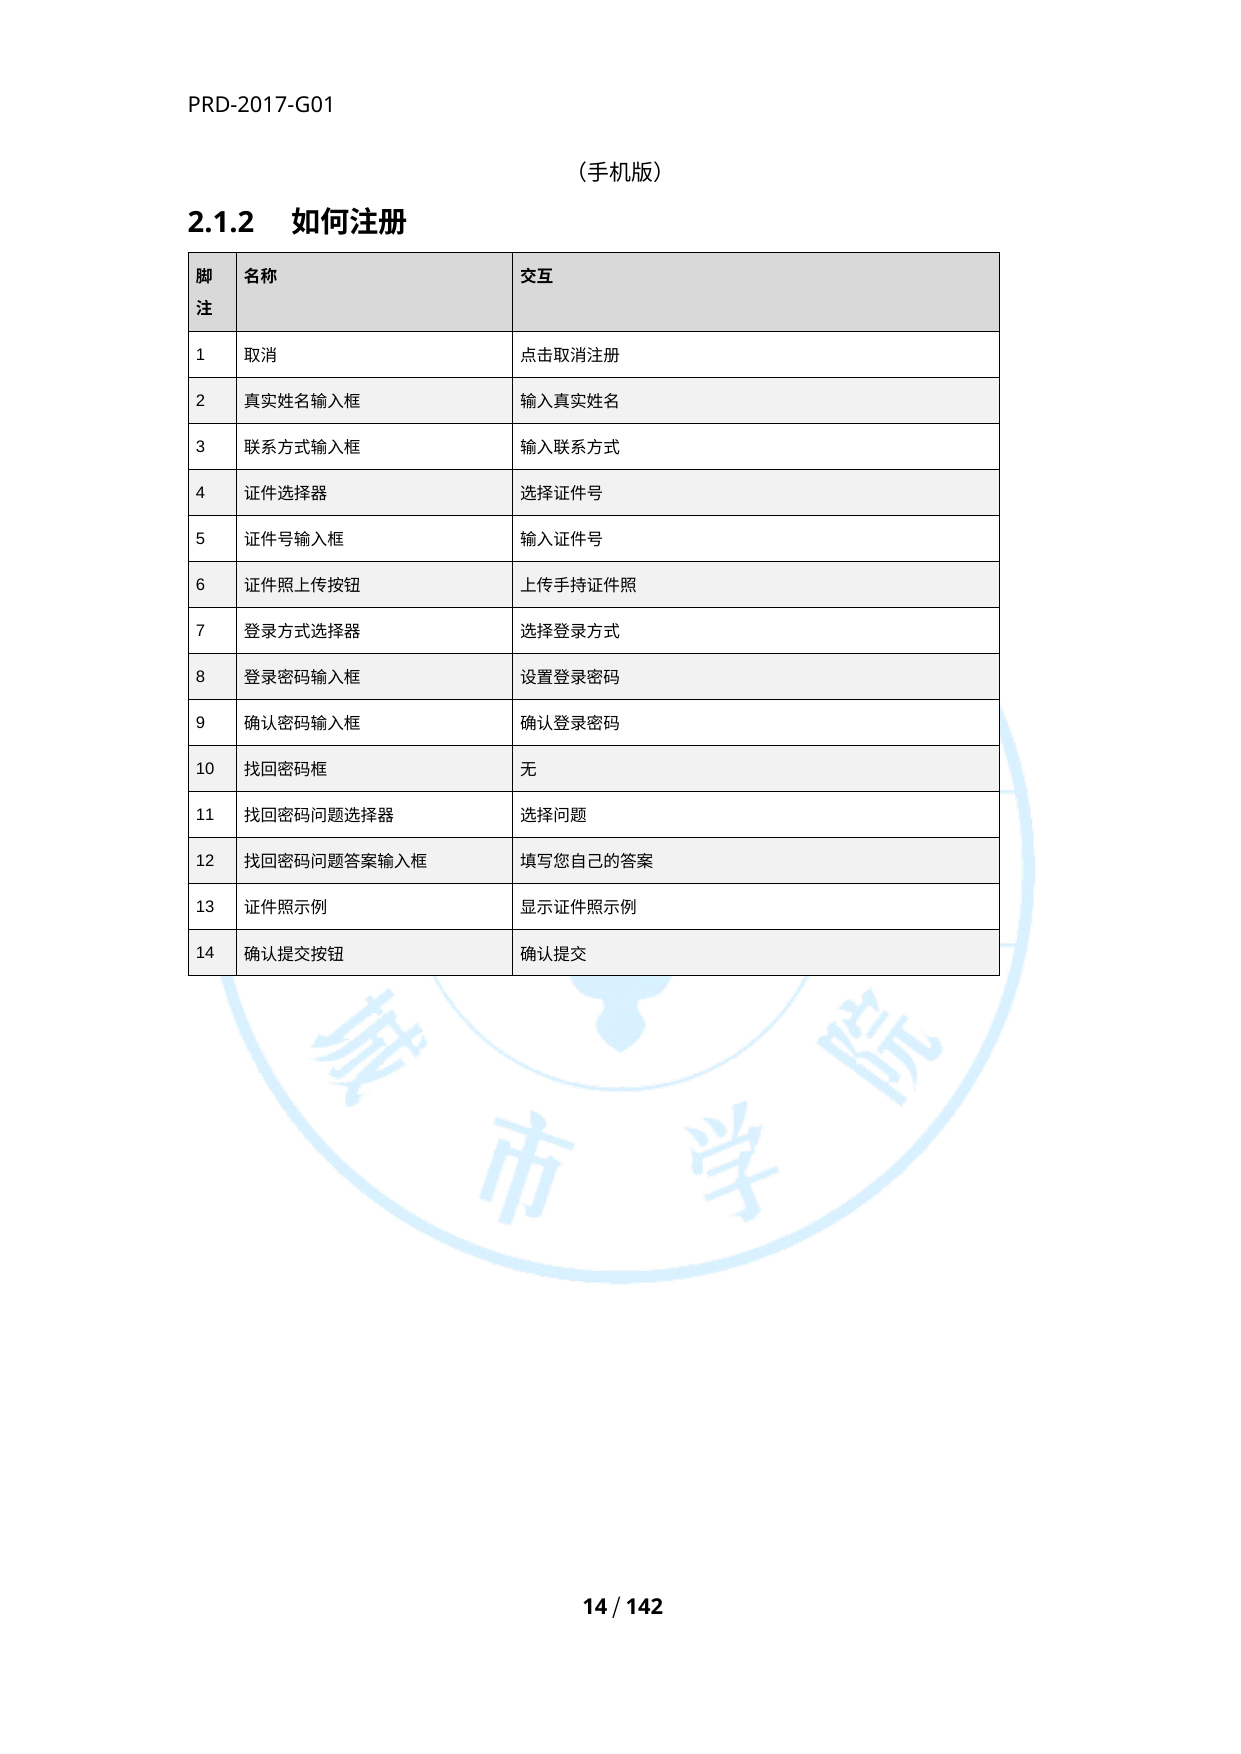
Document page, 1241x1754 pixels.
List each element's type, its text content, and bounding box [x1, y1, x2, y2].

table_cell 输入联系方式 [513, 424, 999, 469]
table_cell 上传手持证件照 [513, 562, 999, 607]
table_cell 填写您自己的答案 [513, 838, 999, 883]
table_cell 2 [189, 378, 236, 423]
table_cell 13 [189, 884, 236, 929]
table_cell 选择登录方式 [513, 608, 999, 653]
table_cell 登录方式选择器 [237, 608, 512, 653]
table_cell 确认提交 [513, 930, 999, 975]
table_cell 联系方式输入框 [237, 424, 512, 469]
table_cell 输入真实姓名 [513, 378, 999, 423]
table_cell 找回密码问题答案输入框 [237, 838, 512, 883]
table_header 脚注 [189, 253, 236, 331]
table_cell 找回密码框 [237, 746, 512, 791]
table_cell 选择问题 [513, 792, 999, 837]
table_cell 取消 [237, 332, 512, 377]
table_cell 选择证件号 [513, 470, 999, 515]
table_header 名称 [237, 253, 512, 331]
table_cell 12 [189, 838, 236, 883]
table_cell 证件号输入框 [237, 516, 512, 561]
table_cell 点击取消注册 [513, 332, 999, 377]
table_cell 无 [513, 746, 999, 791]
table_cell 登录密码输入框 [237, 654, 512, 699]
table_cell 确认登录密码 [513, 700, 999, 745]
table_cell 确认密码输入框 [237, 700, 512, 745]
table_cell 11 [189, 792, 236, 837]
table_cell 9 [189, 700, 236, 745]
table_cell 5 [189, 516, 236, 561]
table_cell 证件选择器 [237, 470, 512, 515]
table_cell 8 [189, 654, 236, 699]
table_cell 确认提交按钮 [237, 930, 512, 975]
table_cell 4 [189, 470, 236, 515]
table_cell 7 [189, 608, 236, 653]
table_cell 设置登录密码 [513, 654, 999, 699]
table_cell 证件照示例 [237, 884, 512, 929]
table_cell 证件照上传按钮 [237, 562, 512, 607]
table_cell 显示证件照示例 [513, 884, 999, 929]
table_cell 输入证件号 [513, 516, 999, 561]
table_cell 找回密码问题选择器 [237, 792, 512, 837]
table_cell 14 [189, 930, 236, 975]
table_header 交互 [513, 253, 999, 331]
text 如何注册 [187, 187, 1053, 252]
table_cell 1 [189, 332, 236, 377]
table_cell 10 [189, 746, 236, 791]
table_cell 真实姓名输入框 [237, 378, 512, 423]
table_cell 6 [189, 562, 236, 607]
table_cell 3 [189, 424, 236, 469]
